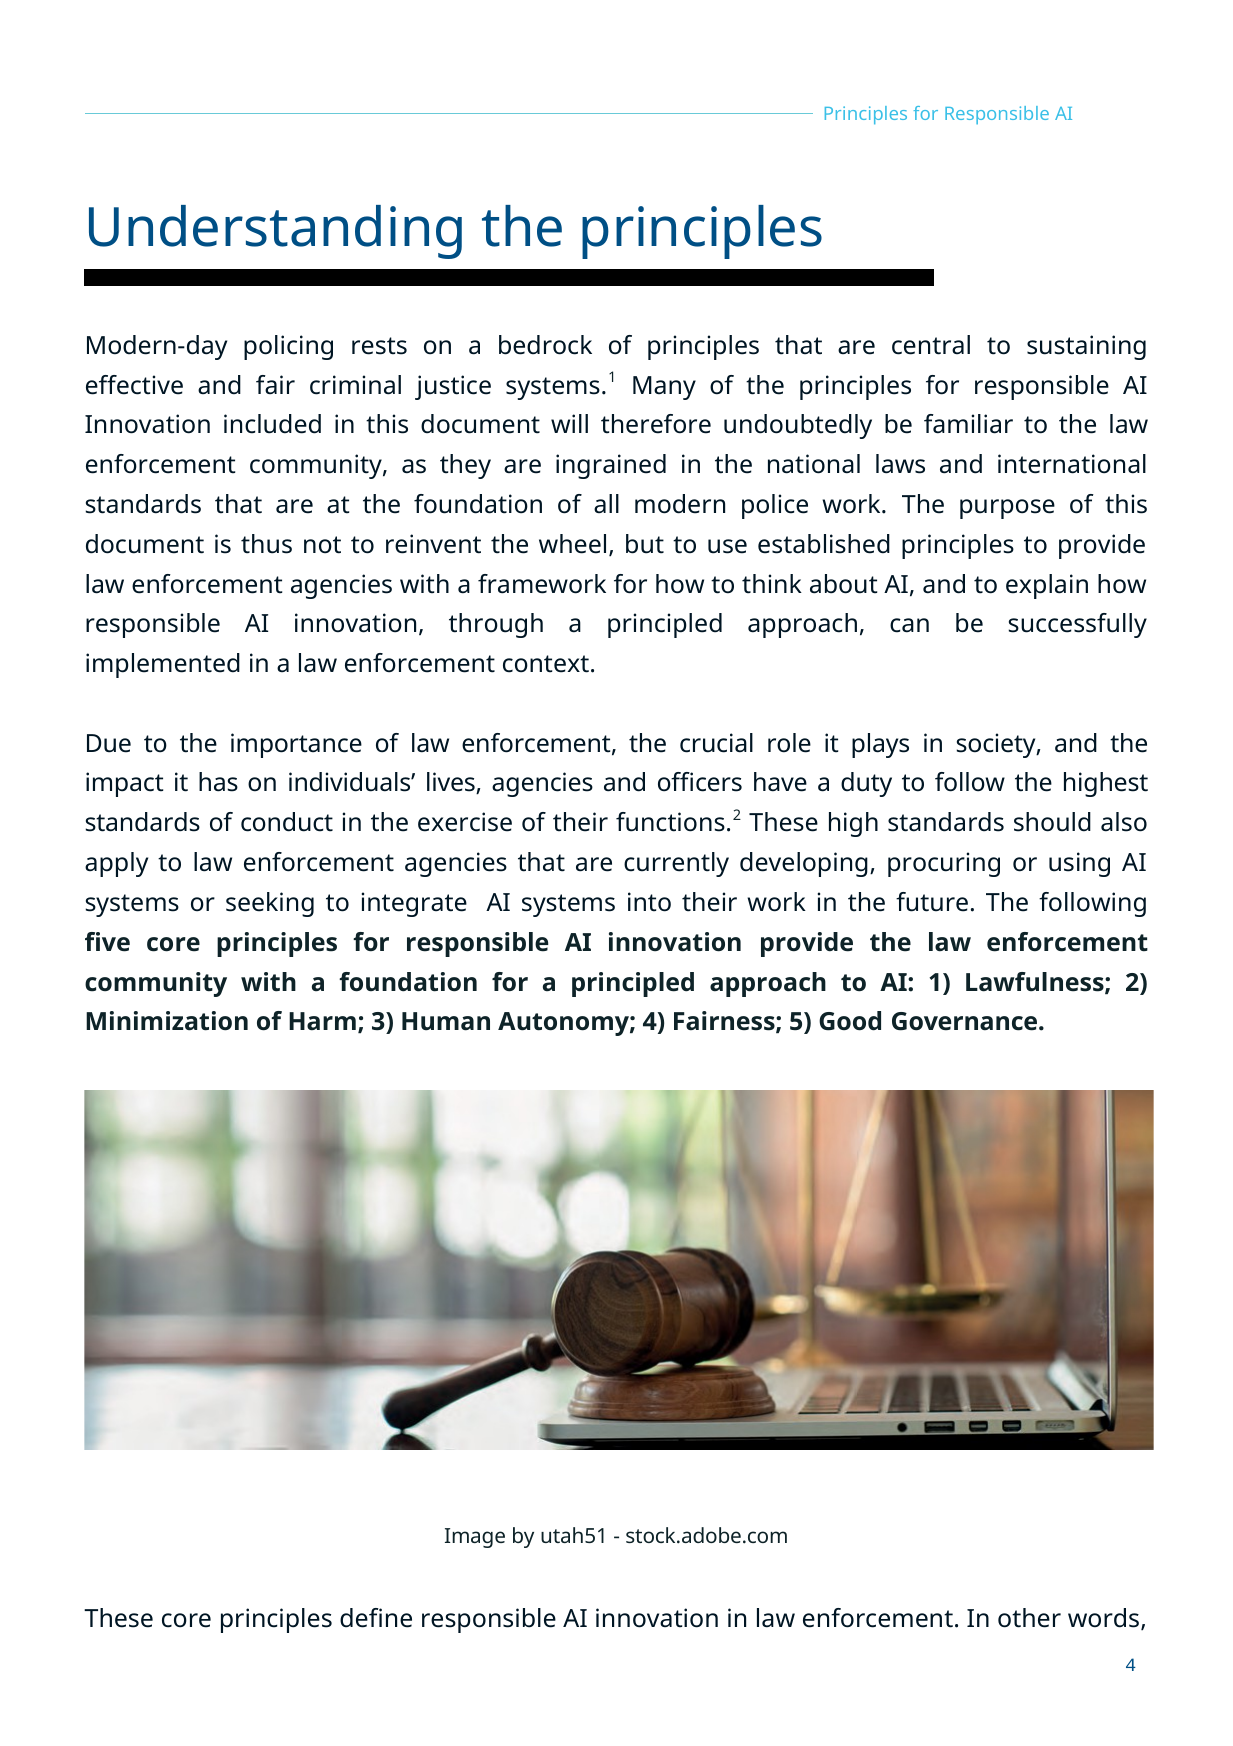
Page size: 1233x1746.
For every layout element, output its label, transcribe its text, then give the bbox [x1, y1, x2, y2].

picture [84, 1090, 1154, 1450]
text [84, 1600, 1148, 1634]
subtitle Understanding the principles [84, 188, 1158, 262]
text Due to the importance of law enforcement, the crucial role it plays in society, and the impact it has on individuals’ lives, agencies and officers have a duty to follow the highest standards of conduct in the exercise of their functions.2 These high standards should also apply to law enforcement agencies that are currently developing, procuring or using AI systems or seeking to integrate AI systems into their work in the future. The following five core principles for responsible AI innovation provide the law enforcement community with a foundation for a principled approach to AI: 1) Lawfulness; 2) Minimization of Harm; 3) Human Autonomy; 4) Fairness; 5) Good Governance. [84, 725, 1148, 1038]
text Modern-day policing rests on a bedrock of principles that are central to sustaining effective and fair criminal justice systems.1 Many of the principles for responsible AI Innovation included in this document will therefore undoubtedly be familiar to the law enforcement community, as they are ingrained in the national laws and international standards that are at the foundation of all modern police work. The purpose of this document is thus not to reinvent the wheel, but to use established principles to provide law enforcement agencies with a framework for how to think about AI, and to explain how responsible AI innovation, through a principled approach, can be successfully implemented in a law enforcement context. [84, 327, 1148, 680]
text Image by utah51 - stock.adobe.com [74, 1521, 1158, 1550]
